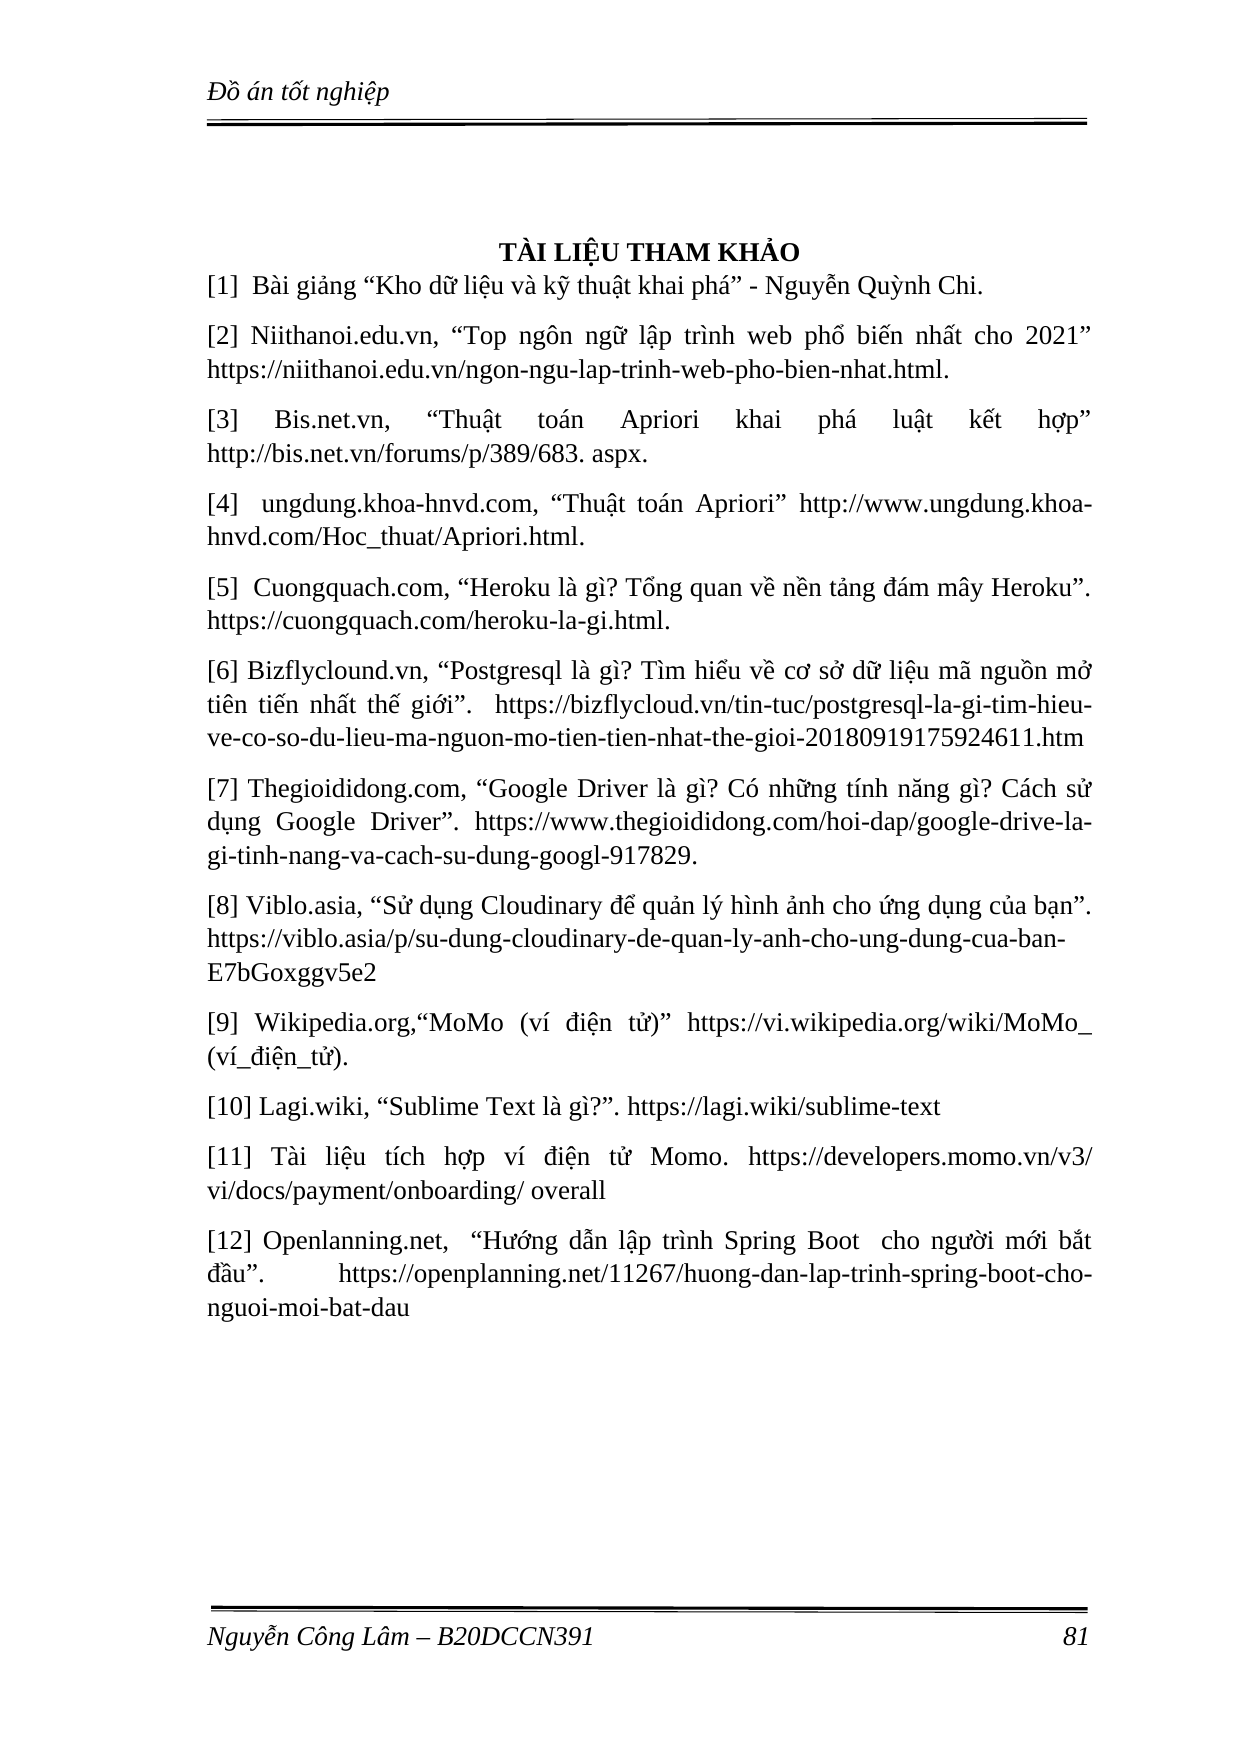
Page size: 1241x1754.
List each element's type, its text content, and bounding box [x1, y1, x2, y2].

text [1] Bài giảng “Kho dữ liệu và kỹ thuật khai phá” - Nguyễn Quỳnh Chi. [207, 269, 1092, 300]
text [2] Niithanoi.edu.vn, “Top ngôn ngữ lập trình web phổ biến nhất cho 2021” https://niithanoi.edu.vn/ngon-ngu-lap-trinh-web-pho-bien-nhat.html. [207, 319, 1092, 384]
text [7] Thegioididong.com, “Google Driver là gì? Có những tính năng gì? Cách sử dụng Google Driver”. https://www.thegioididong.com/hoi-dap/google-drive-la-gi-tinh-nang-va-cach-su-dung-googl-917829. [207, 772, 1092, 870]
text [3] Bis.net.vn, “Thuật toán Apriori khai phá luật kết hợp” http://bis.net.vn/forums/p/389/683. aspx. [207, 403, 1092, 468]
text [4] ungdung.khoa-hnvd.com, “Thuật toán Apriori” http://www.ungdung.khoa-hnvd.com/Hoc_thuat/Apriori.html. [207, 487, 1092, 552]
text [11] Tài liệu tích hợp ví điện tử Momo. https://developers.momo.vn/v3/ vi/docs/payment/onboarding/ overall [207, 1140, 1092, 1205]
text [5] Cuongquach.com, “Heroku là gì? Tổng quan về nền tảng đám mây Heroku”. https://cuongquach.com/heroku-la-gi.html. [207, 571, 1092, 635]
text [6] Bizflyclound.vn, “Postgresql là gì? Tìm hiểu về cơ sở dữ liệu mã nguồn mở tiên tiến nhất thế giới”. https://bizflycloud.vn/tin-tuc/postgresql-la-gi-tim-hieu-ve-co-so-du-lieu-ma-nguon-mo-tien-tien-nhat-the-gioi-20180919175924611.htm [207, 654, 1092, 753]
text [8] Viblo.asia, “Sử dụng Cloudinary để quản lý hình ảnh cho ứng dụng của bạn”. https://viblo.asia/p/su-dung-cloudinary-de-quan-ly-anh-cho-ung-dung-cua-ban-E7bGoxggv5e2 [207, 889, 1092, 987]
subtitle TÀI LIỆU THAM KHẢO [207, 236, 1092, 267]
text [12] Openlanning.net, “Hướng dẫn lập trình Spring Boot cho người mới bắt đầu”. https://openplanning.net/11267/huong-dan-lap-trinh-spring-boot-cho-nguoi-moi-bat-dau [207, 1224, 1092, 1322]
text [10] Lagi.wiki, “Sublime Text là gì?”. https://lagi.wiki/sublime-text [207, 1090, 1092, 1121]
text [9] Wikipedia.org,“MoMo (ví điện tử)” https://vi.wikipedia.org/wiki/MoMo_ (ví_điện_tử). [207, 1006, 1092, 1071]
